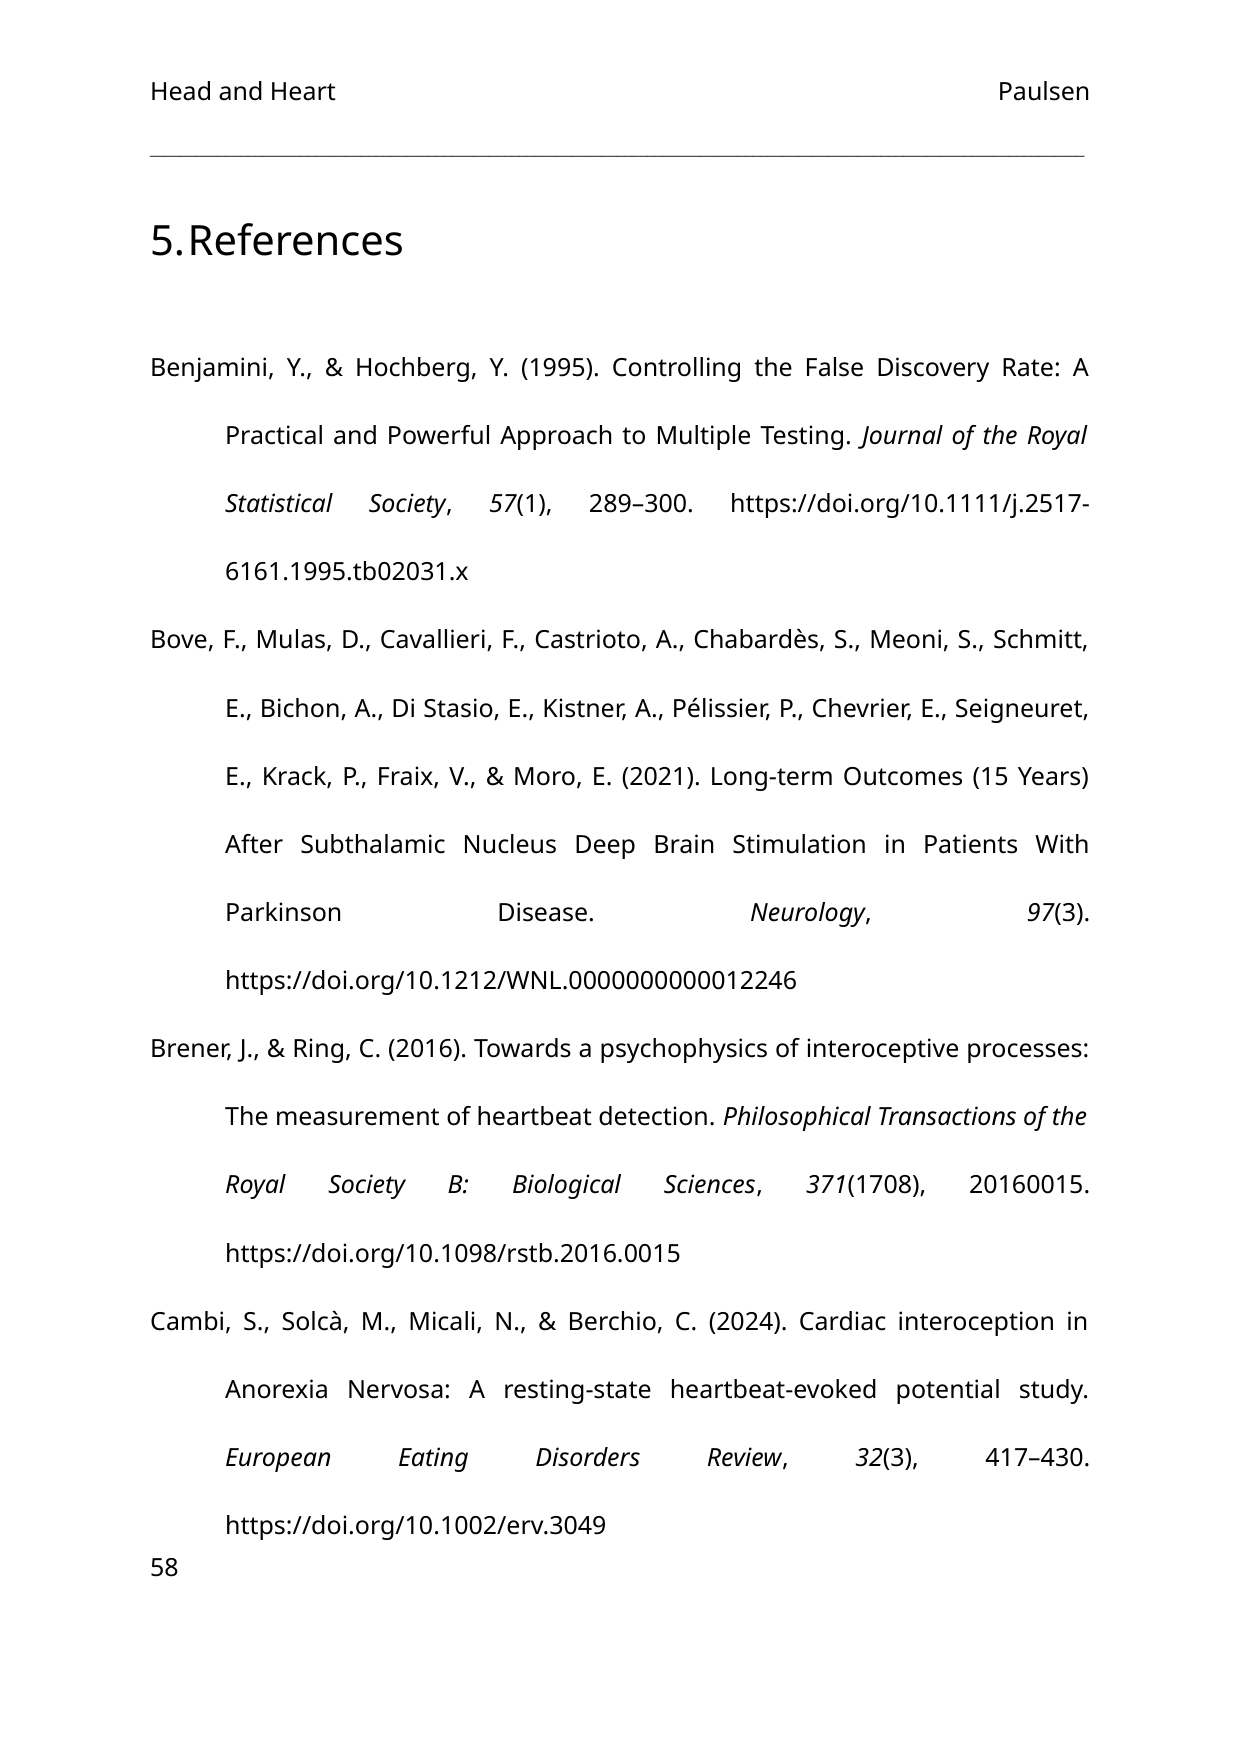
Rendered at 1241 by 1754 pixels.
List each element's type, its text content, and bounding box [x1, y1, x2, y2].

text Cambi, S., Solcà, M., Micali, N., & Berchio, C. (2024). Cardiac interoception in Anorexia Nervosa: A resting‐state heartbeat‐evoked potential study. European Eating Disorders Review, 32(3), 417–430. https://doi.org/10.1002/erv.3049 [150, 1303, 1090, 1542]
text Bove, F., Mulas, D., Cavallieri, F., Castrioto, A., Chabardès, S., Meoni, S., Schmitt, E., Bichon, A., Di Stasio, E., Kistner, A., Pélissier, P., Chevrier, E., Seigneuret, E., Krack, P., Fraix, V., & Moro, E. (2021). Long-term Outcomes (15 Years) After Subthalamic Nucleus Deep Brain Stimulation in Patients With Parkinson Disease. Neurology, 97(3). https://doi.org/10.1212/WNL.0000000000012246 [150, 622, 1090, 997]
subtitle References [150, 211, 1090, 268]
text Benjamini, Y., & Hochberg, Y. (1995). Controlling the False Discovery Rate: A Practical and Powerful Approach to Multiple Testing. Journal of the Royal Statistical Society, 57(1), 289–300. https://doi.org/10.1111/j.2517-6161.1995.tb02031.x [150, 349, 1090, 588]
text Brener, J., & Ring, C. (2016). Towards a psychophysics of interoceptive processes: The measurement of heartbeat detection. Philosophical Transactions of the Royal Society B: Biological Sciences, 371(1708), 20160015. https://doi.org/10.1098/rstb.2016.0015 [150, 1031, 1090, 1269]
